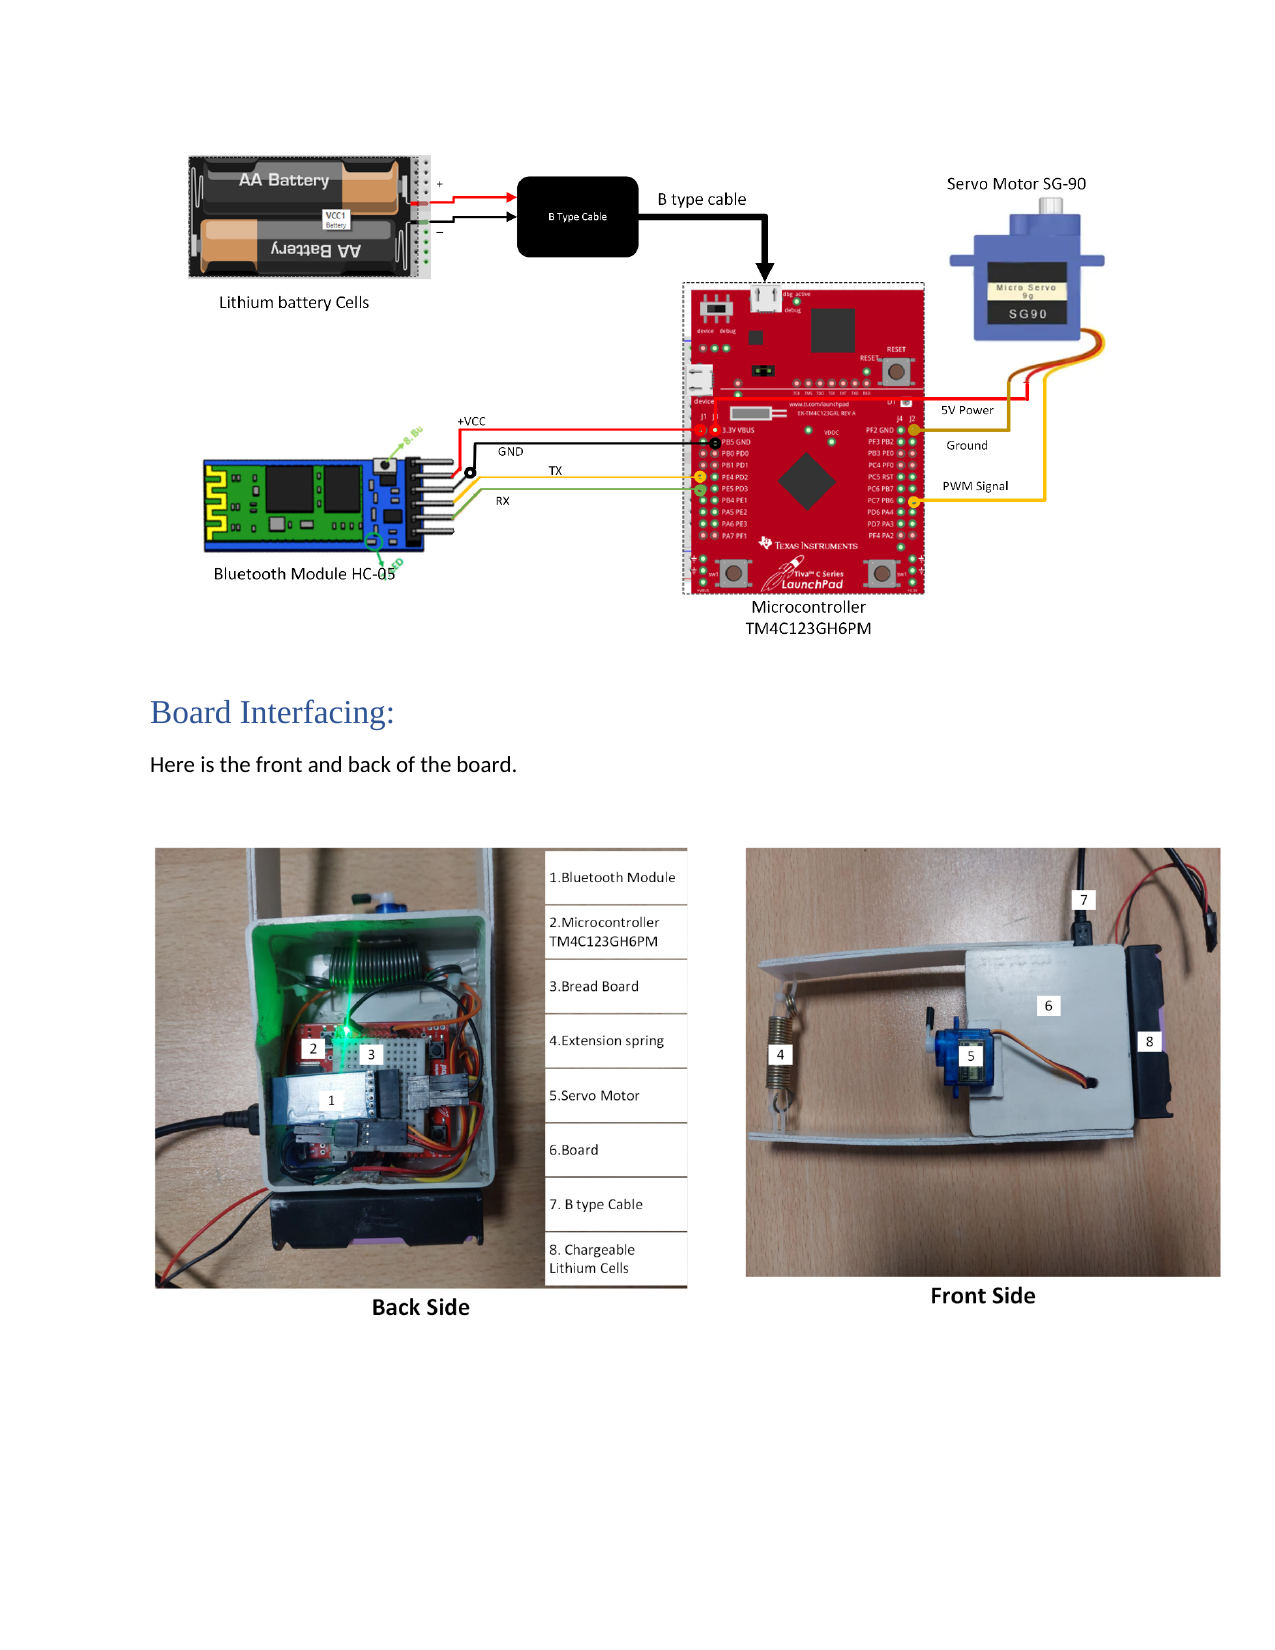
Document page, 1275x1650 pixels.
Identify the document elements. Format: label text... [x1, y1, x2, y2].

picture [150, 150, 1125, 674]
text Board Interfacing: [150, 692, 1125, 730]
text Here is the front and back of the board. [150, 750, 1125, 778]
picture [150, 843, 1225, 1339]
